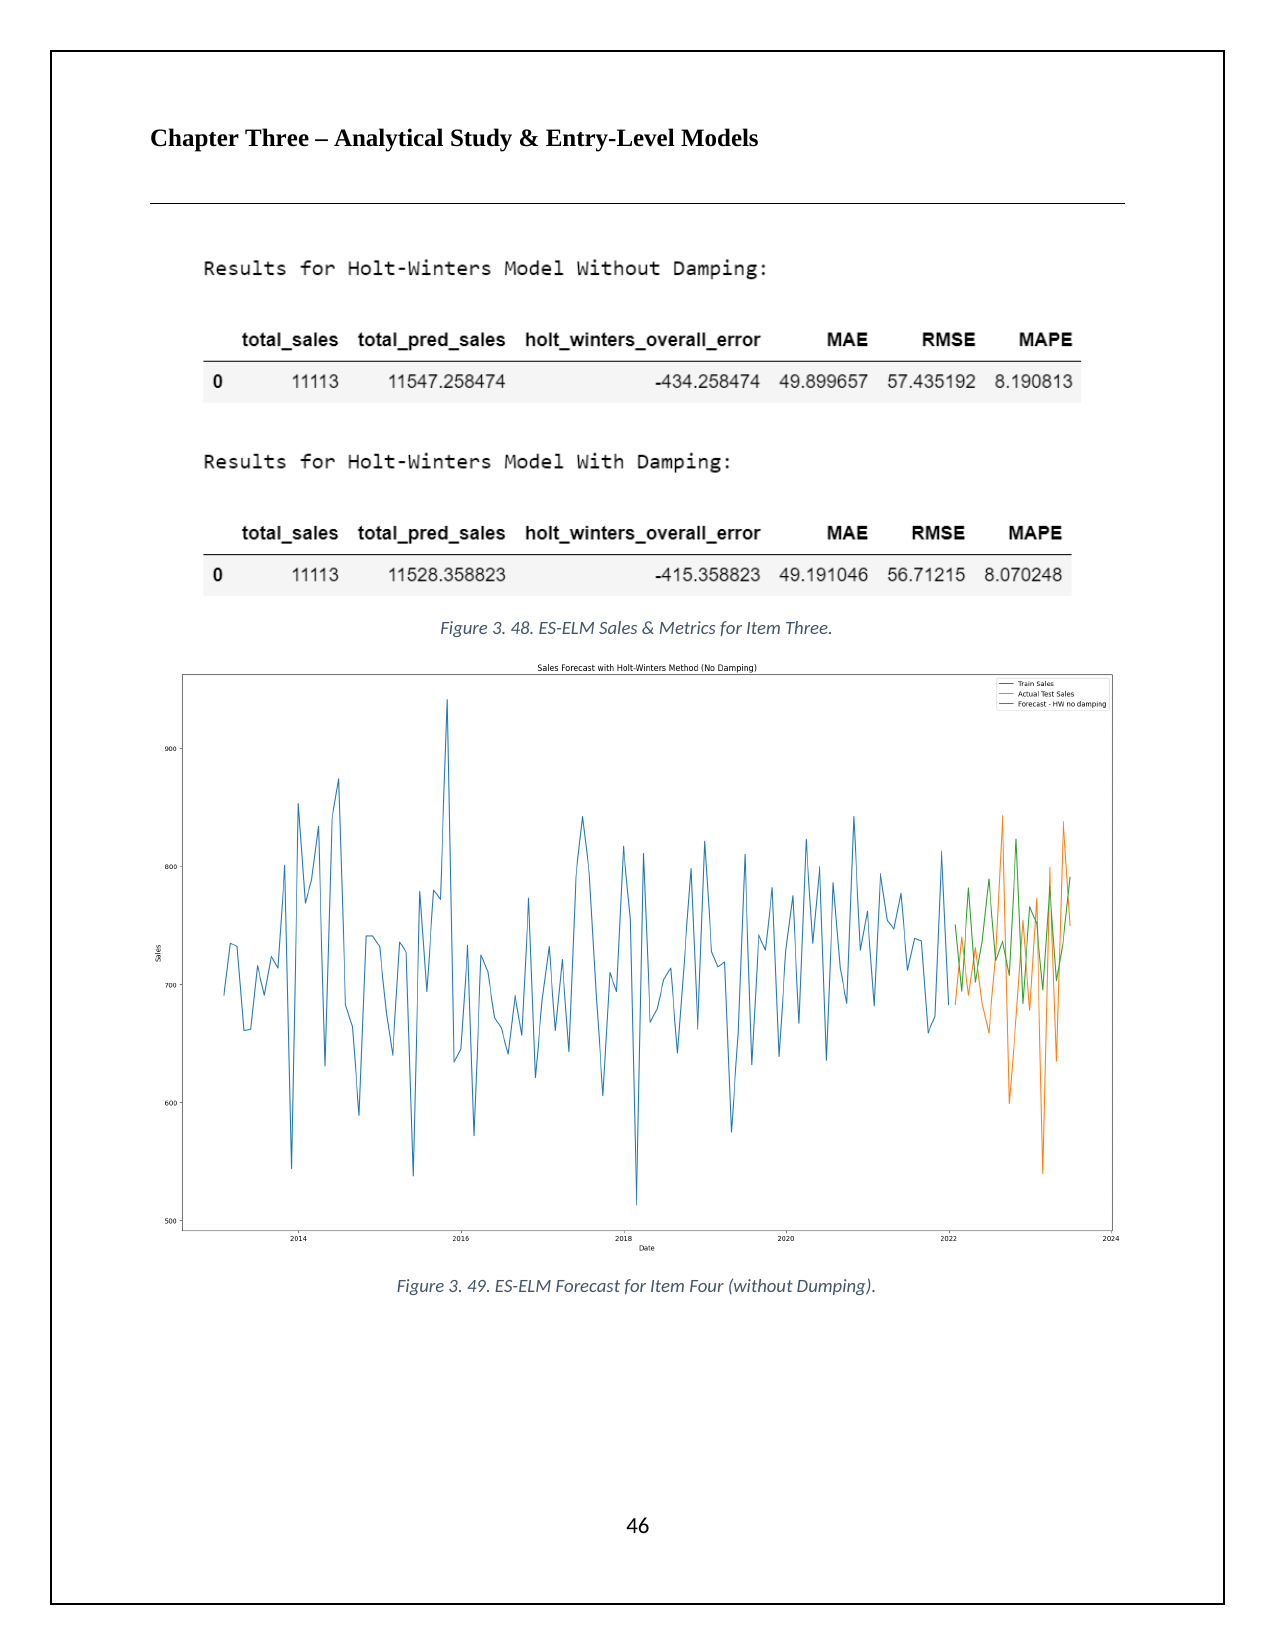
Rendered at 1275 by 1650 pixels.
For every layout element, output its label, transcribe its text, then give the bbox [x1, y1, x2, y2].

text Figure 3. 49. ES-ELM Forecast for Item Four (without Dumping). [150, 1274, 1125, 1297]
picture [150, 660, 1124, 1256]
picture [193, 250, 1082, 598]
text Figure 3. 48. ES-ELM Sales & Metrics for Item Three. [150, 616, 1125, 639]
